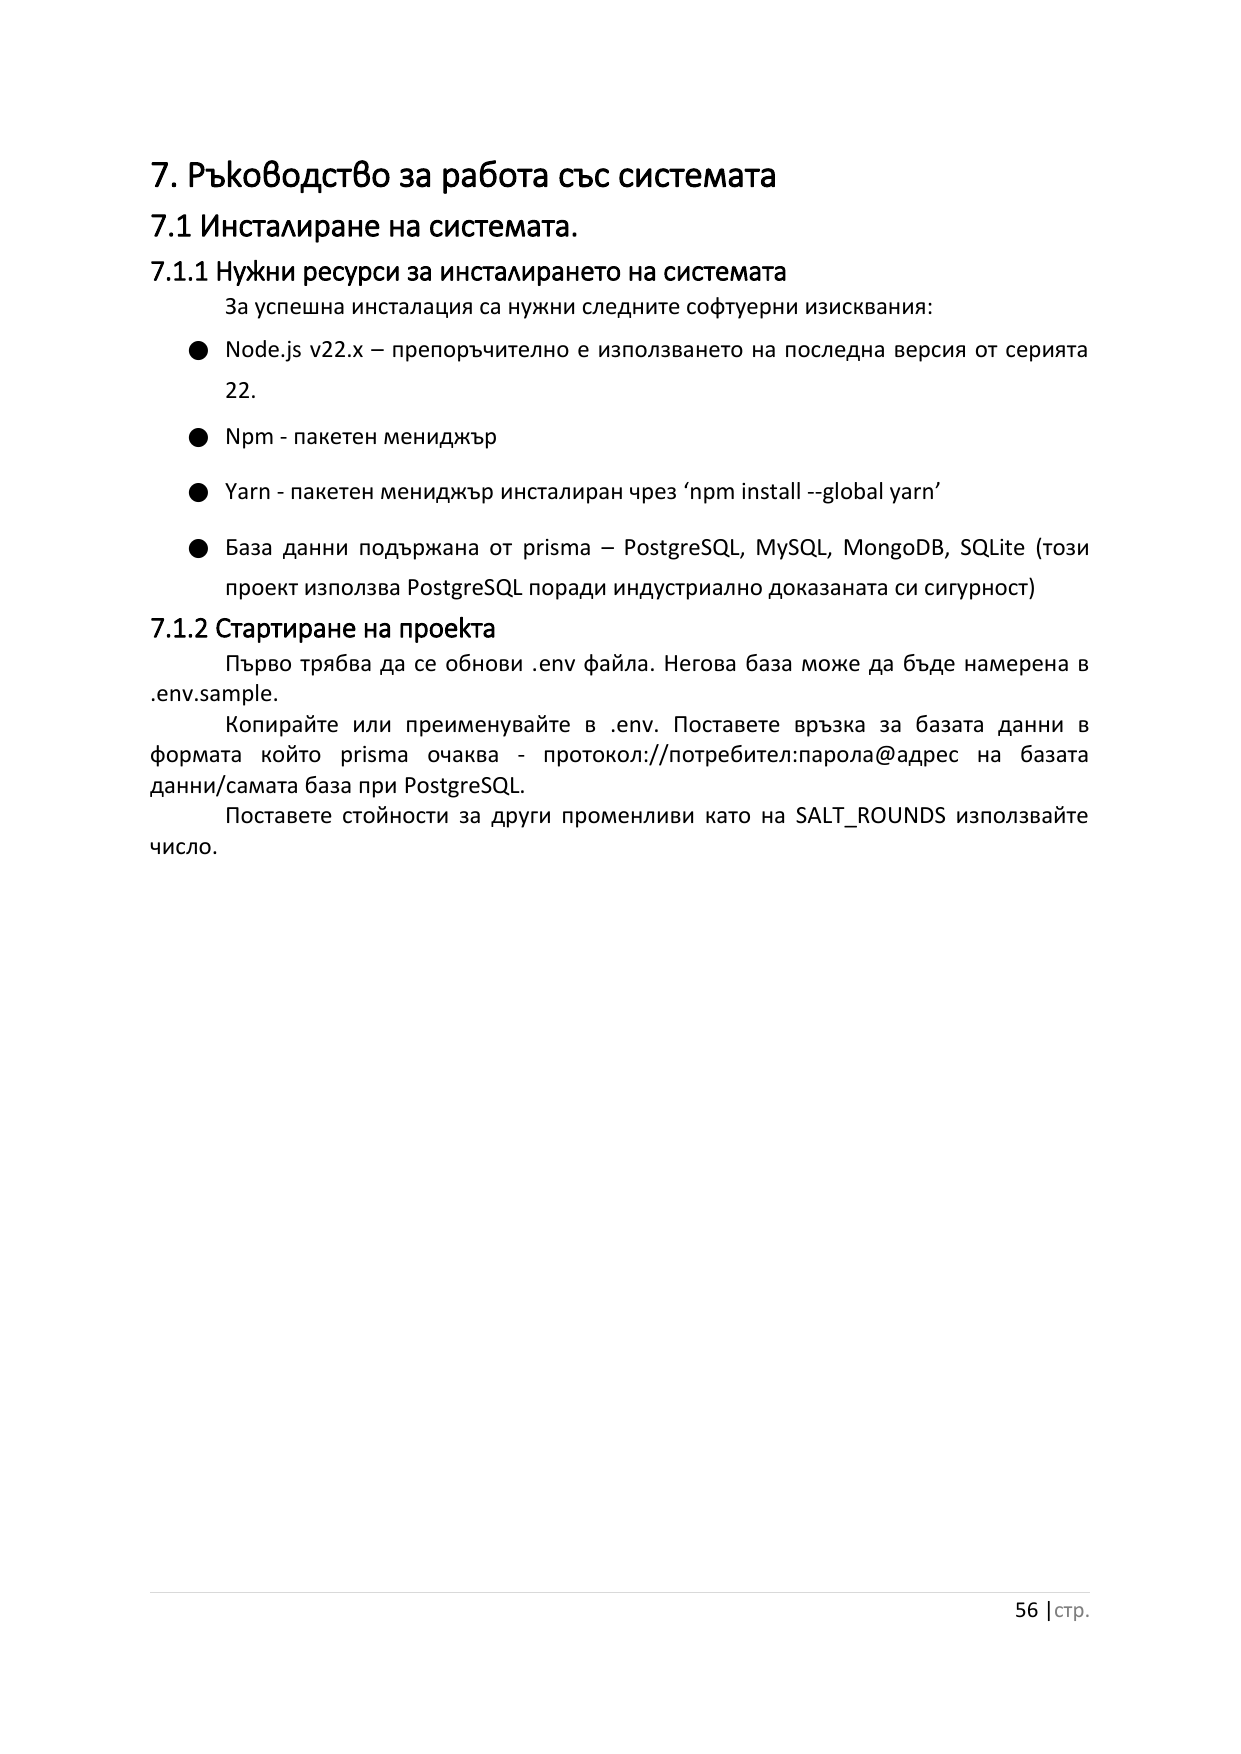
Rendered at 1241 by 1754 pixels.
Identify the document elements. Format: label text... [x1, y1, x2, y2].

text Копирайте или преименувайте в .env. Поставете връзка за базата данни в формата който prisma очаква - протокол://потребител:парола@адрес на базата данни/самата база при PostgreSQL. [150, 708, 1090, 800]
subtitle 7.1.1 Нужни ресурси за инсталирането на системата [150, 252, 1090, 287]
subtitle 7.1 Инсталиране на системата. [150, 204, 1090, 244]
subtitle 7. Ръководство за работа със системата [150, 150, 1090, 196]
list База данни подържана от prisma – PostgreSQL, MySQL, MongoDB, SQLite (този проект използва PostgreSQL поради индустриално доказаната си сигурност) [187, 518, 1090, 602]
text Първо трябва да се обнови .env файла. Негова база може да бъде намерена в .env.sample. [150, 647, 1090, 708]
text Поставете стойности за други променливи като на SALT_ROUNDS използвайте число. [150, 800, 1090, 861]
list Npm - пакетен мениджър [187, 407, 1090, 458]
subtitle 7.1.2 Стартиране на проекта [150, 609, 1090, 644]
list Node.js v22.x – препоръчително е използването на последна версия от серията 22. [187, 321, 1090, 405]
list Yarn - пакетен мениджър инсталиран чрез ‘npm install --global yarn’ [187, 463, 1090, 514]
text За успешна инсталация са нужни следните софтуерни изисквания: [150, 290, 1090, 321]
